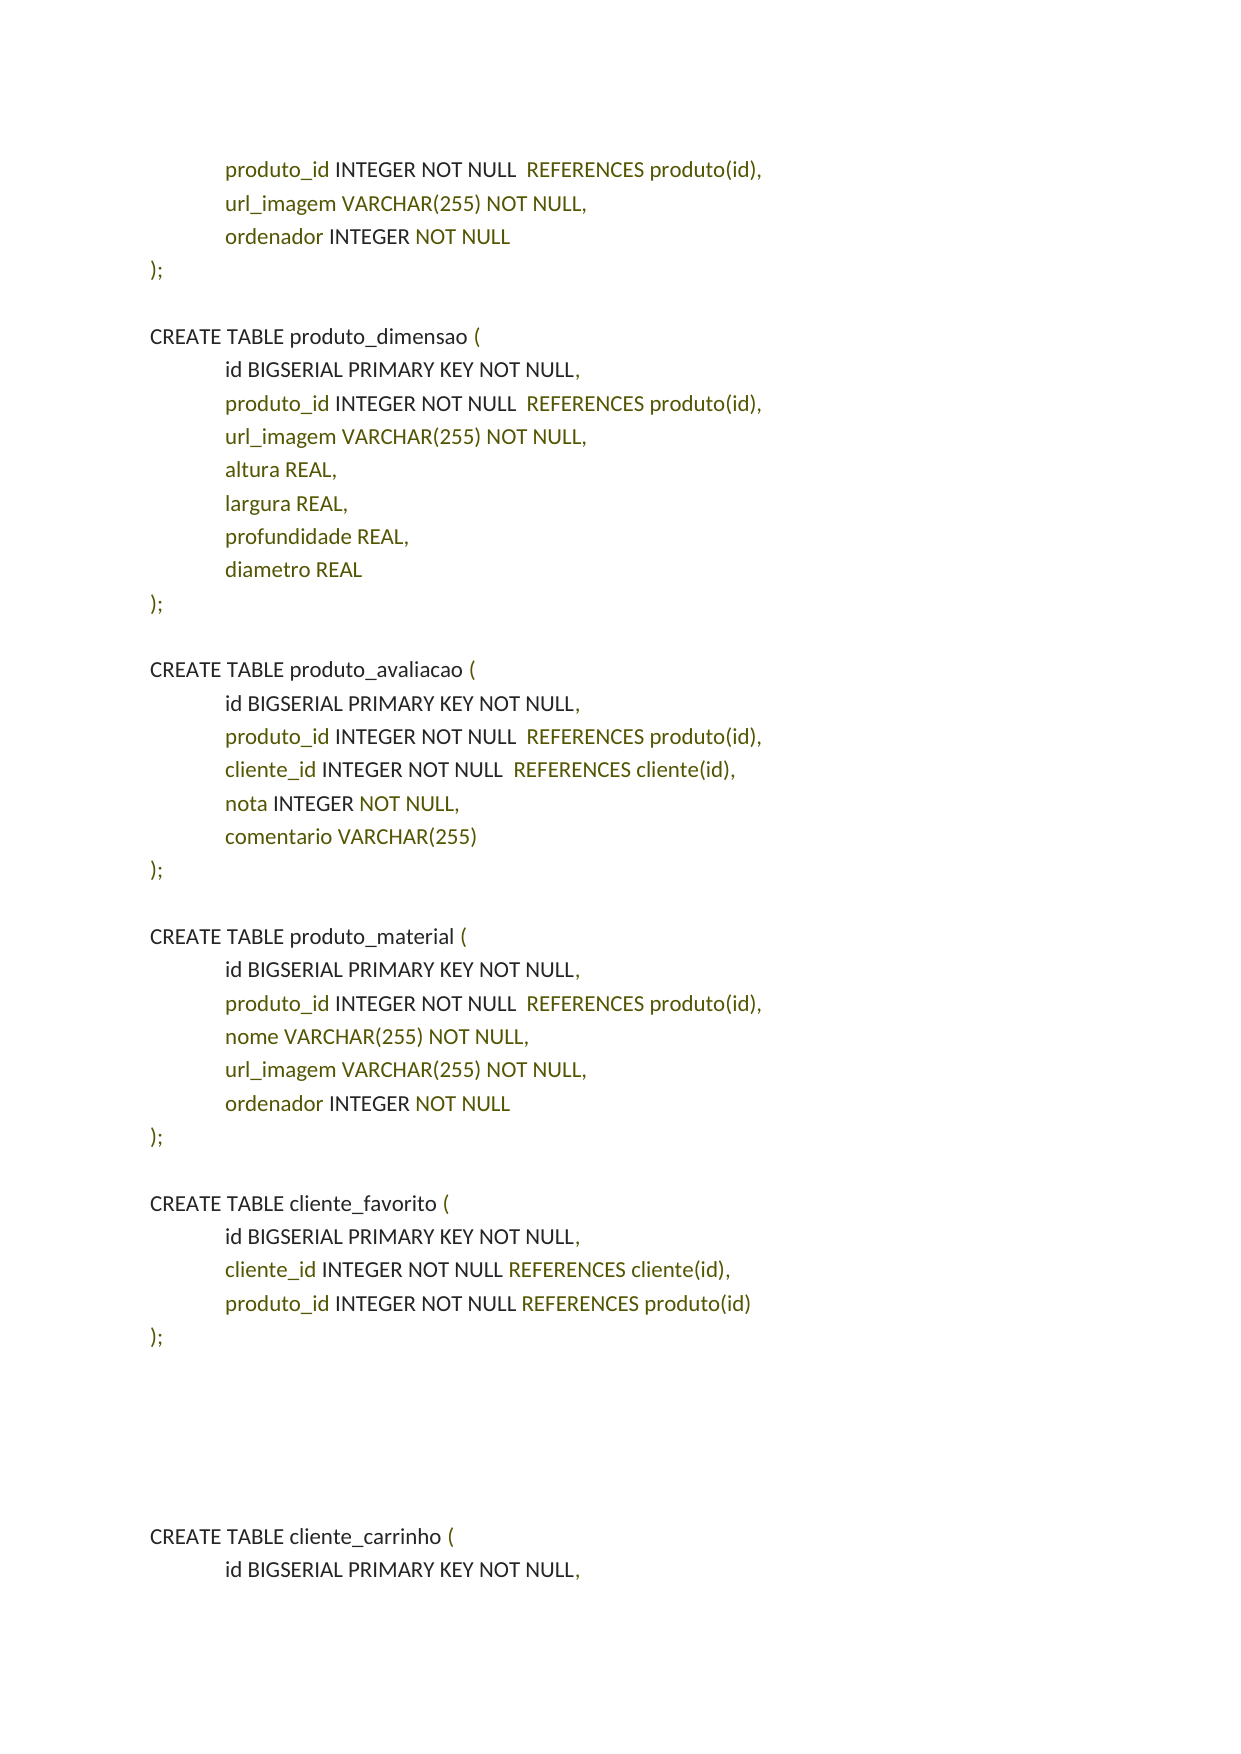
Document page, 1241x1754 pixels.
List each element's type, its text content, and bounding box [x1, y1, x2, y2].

text ordenador INTEGER NOT NULL [150, 1083, 1090, 1117]
text ); [150, 250, 1090, 283]
text produto_id INTEGER NOT NULL REFERENCES produto(id), [150, 150, 1090, 183]
text CREATE TABLE cliente_favorito ( [150, 1183, 1090, 1217]
text CREATE TABLE produto_material ( [150, 917, 1090, 950]
text ); [150, 583, 1090, 617]
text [150, 1250, 1090, 1283]
text produto_id INTEGER NOT NULL REFERENCES produto(id), [150, 983, 1090, 1017]
text ); [150, 850, 1090, 883]
text comentario VARCHAR(255) [150, 817, 1090, 850]
text profundidade REAL, [150, 517, 1090, 550]
text ordenador INTEGER NOT NULL [150, 217, 1090, 250]
text largura REAL, [150, 483, 1090, 517]
text nome VARCHAR(255) NOT NULL, [150, 1017, 1090, 1050]
text diametro REAL [150, 550, 1090, 583]
text url_imagem VARCHAR(255) NOT NULL, [150, 417, 1090, 450]
text ); [150, 1317, 1090, 1350]
text id BIGSERIAL PRIMARY KEY NOT NULL, [150, 950, 1090, 983]
text produto_id INTEGER NOT NULL REFERENCES produto(id), [150, 717, 1090, 750]
text id BIGSERIAL PRIMARY KEY NOT NULL, [150, 1550, 1090, 1583]
text cliente_id INTEGER NOT NULL REFERENCES cliente(id), [150, 750, 1090, 783]
text url_imagem VARCHAR(255) NOT NULL, [150, 1050, 1090, 1083]
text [150, 1283, 1090, 1317]
text id BIGSERIAL PRIMARY KEY NOT NULL, [150, 350, 1090, 383]
text altura REAL, [150, 450, 1090, 483]
text CREATE TABLE produto_dimensao ( [150, 317, 1090, 350]
text nota INTEGER NOT NULL, [150, 783, 1090, 817]
text url_imagem VARCHAR(255) NOT NULL, [150, 183, 1090, 217]
text CREATE TABLE cliente_carrinho ( [150, 1517, 1090, 1550]
text CREATE TABLE produto_avaliacao ( [150, 650, 1090, 683]
text id BIGSERIAL PRIMARY KEY NOT NULL, [150, 683, 1090, 717]
text ); [150, 1117, 1090, 1150]
text id BIGSERIAL PRIMARY KEY NOT NULL, [150, 1217, 1090, 1250]
text produto_id INTEGER NOT NULL REFERENCES produto(id), [150, 383, 1090, 417]
